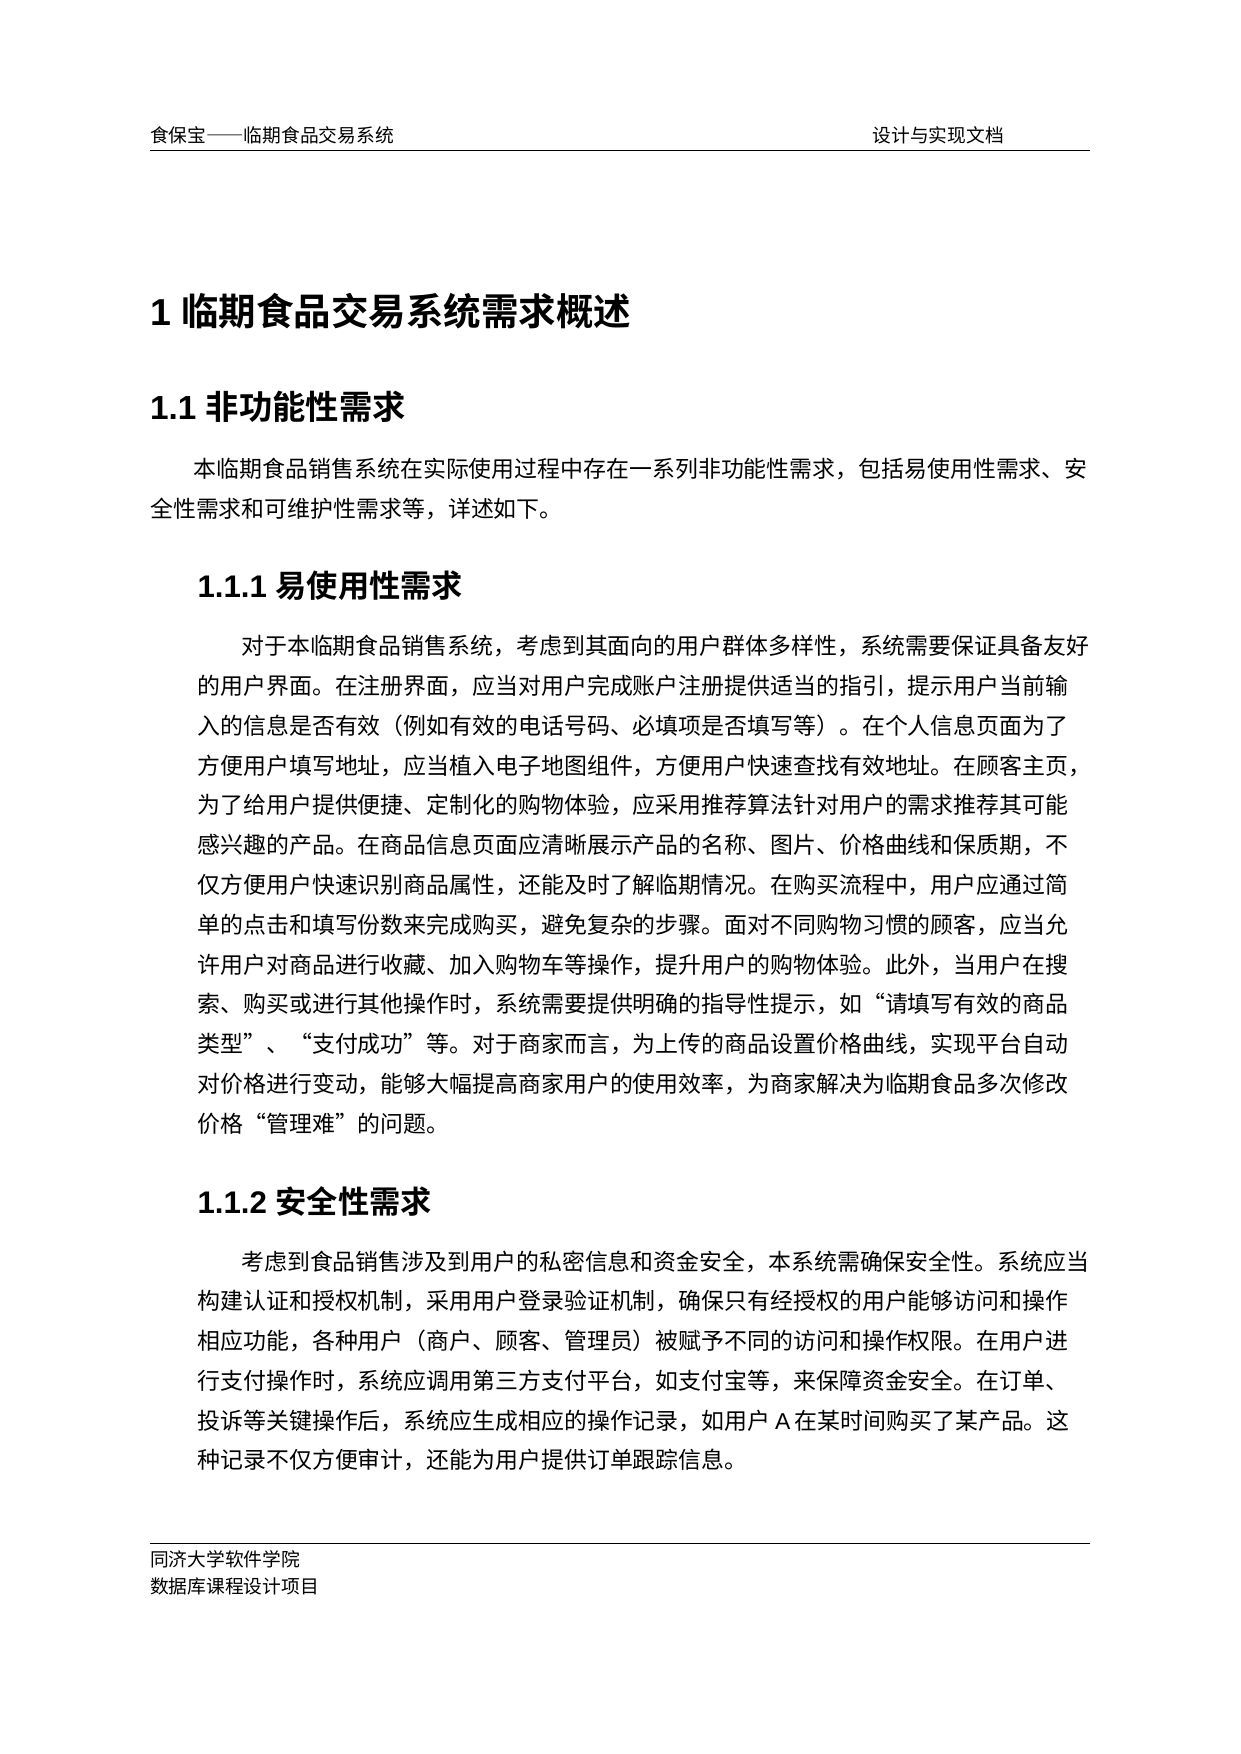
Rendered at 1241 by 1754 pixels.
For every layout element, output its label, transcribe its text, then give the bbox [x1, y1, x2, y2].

text 1.1.2 安全性需求 [197, 1177, 1090, 1222]
text 考虑到食品销售涉及到用户的私密信息和资金安全，本系统需确保安全性。系统应当构建认证和授权机制，采用用户登录验证机制，确保只有经授权的用户能够访问和操作相应功能，各种用户（商户、顾客、管理员）被赋予不同的访问和操作权限。在用户进行支付操作时，系统应调用第三方支付平台，如支付宝等，来保障资金安全。在订单、投诉等关键操作后，系统应生成相应的操作记录，如用户A在某时间购买了某产品。这种记录不仅方便审计，还能为用户提供订单跟踪信息。 [197, 1243, 1090, 1476]
text 1.1 非功能性需求 [150, 380, 1090, 429]
text 对于本临期食品销售系统，考虑到其面向的用户群体多样性，系统需要保证具备友好的用户界面。在注册界面，应当对用户完成账户注册提供适当的指引，提示用户当前输入的信息是否有效（例如有效的电话号码、必填项是否填写等）。在个人信息页面为了方便用户填写地址，应当植入电子地图组件，方便用户快速查找有效地址。在顾客主页，为了给用户提供便捷、定制化的购物体验，应采用推荐算法针对用户的需求推荐其可能感兴趣的产品。在商品信息页面应清晰展示产品的名称、图片、价格曲线和保质期，不仅方便用户快速识别商品属性，还能及时了解临期情况。在购买流程中，用户应通过简单的点击和填写份数来完成购买，避免复杂的步骤。面对不同购物习惯的顾客，应当允许用户对商品进行收藏、加入购物车等操作，提升用户的购物体验。此外，当用户在搜索、购买或进行其他操作时，系统需要提供明确的指导性提示，如“请填写有效的商品类型”、“支付成功”等。对于商家而言，为上传的商品设置价格曲线，实现平台自动对价格进行变动，能够大幅提高商家用户的使用效率，为商家解决为临期食品多次修改价格“管理难”的问题。 [197, 628, 1090, 1139]
text 1.1.1 易使用性需求 [197, 562, 1090, 607]
text 本临期食品销售系统在实际使用过程中存在一系列非功能性需求，包括易使用性需求、安全性需求和可维护性需求等，详述如下。 [150, 451, 1090, 524]
text 1 临期食品交易系统需求概述 [150, 282, 1090, 336]
